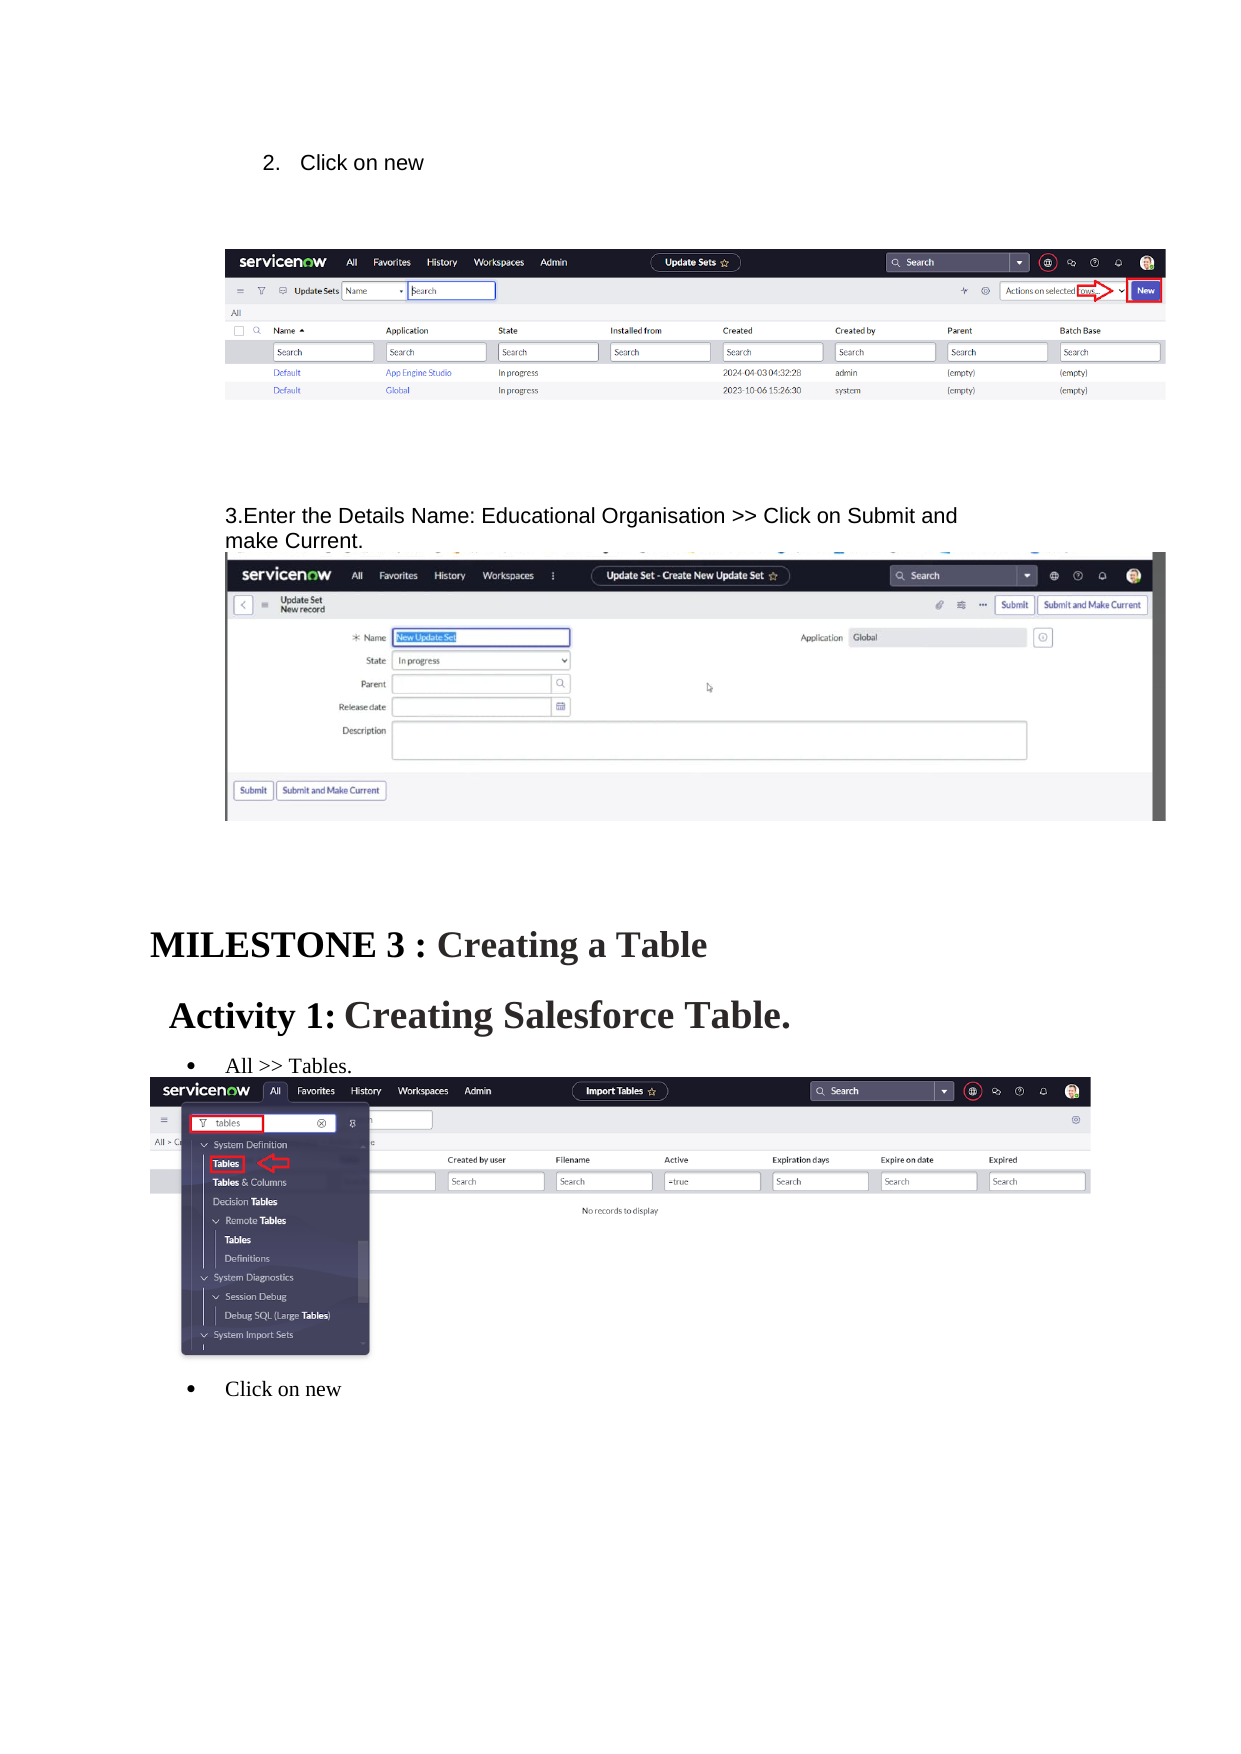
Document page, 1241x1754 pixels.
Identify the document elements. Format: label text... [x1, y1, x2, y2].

list Click on new [187, 1377, 993, 1401]
list Click on new [262, 150, 993, 175]
subtitle MILESTONE 3 : Creating a Table [150, 906, 1090, 965]
picture [225, 249, 1166, 401]
subtitle Activity 1: Creating Salesforce Table. [150, 990, 1090, 1037]
picture [225, 552, 1166, 821]
picture [150, 1077, 1091, 1377]
text 3.Enter the Details Name: Educational Organisation >> Click on Submit and make Current. [225, 502, 993, 552]
list All >> Tables. [187, 1053, 993, 1077]
